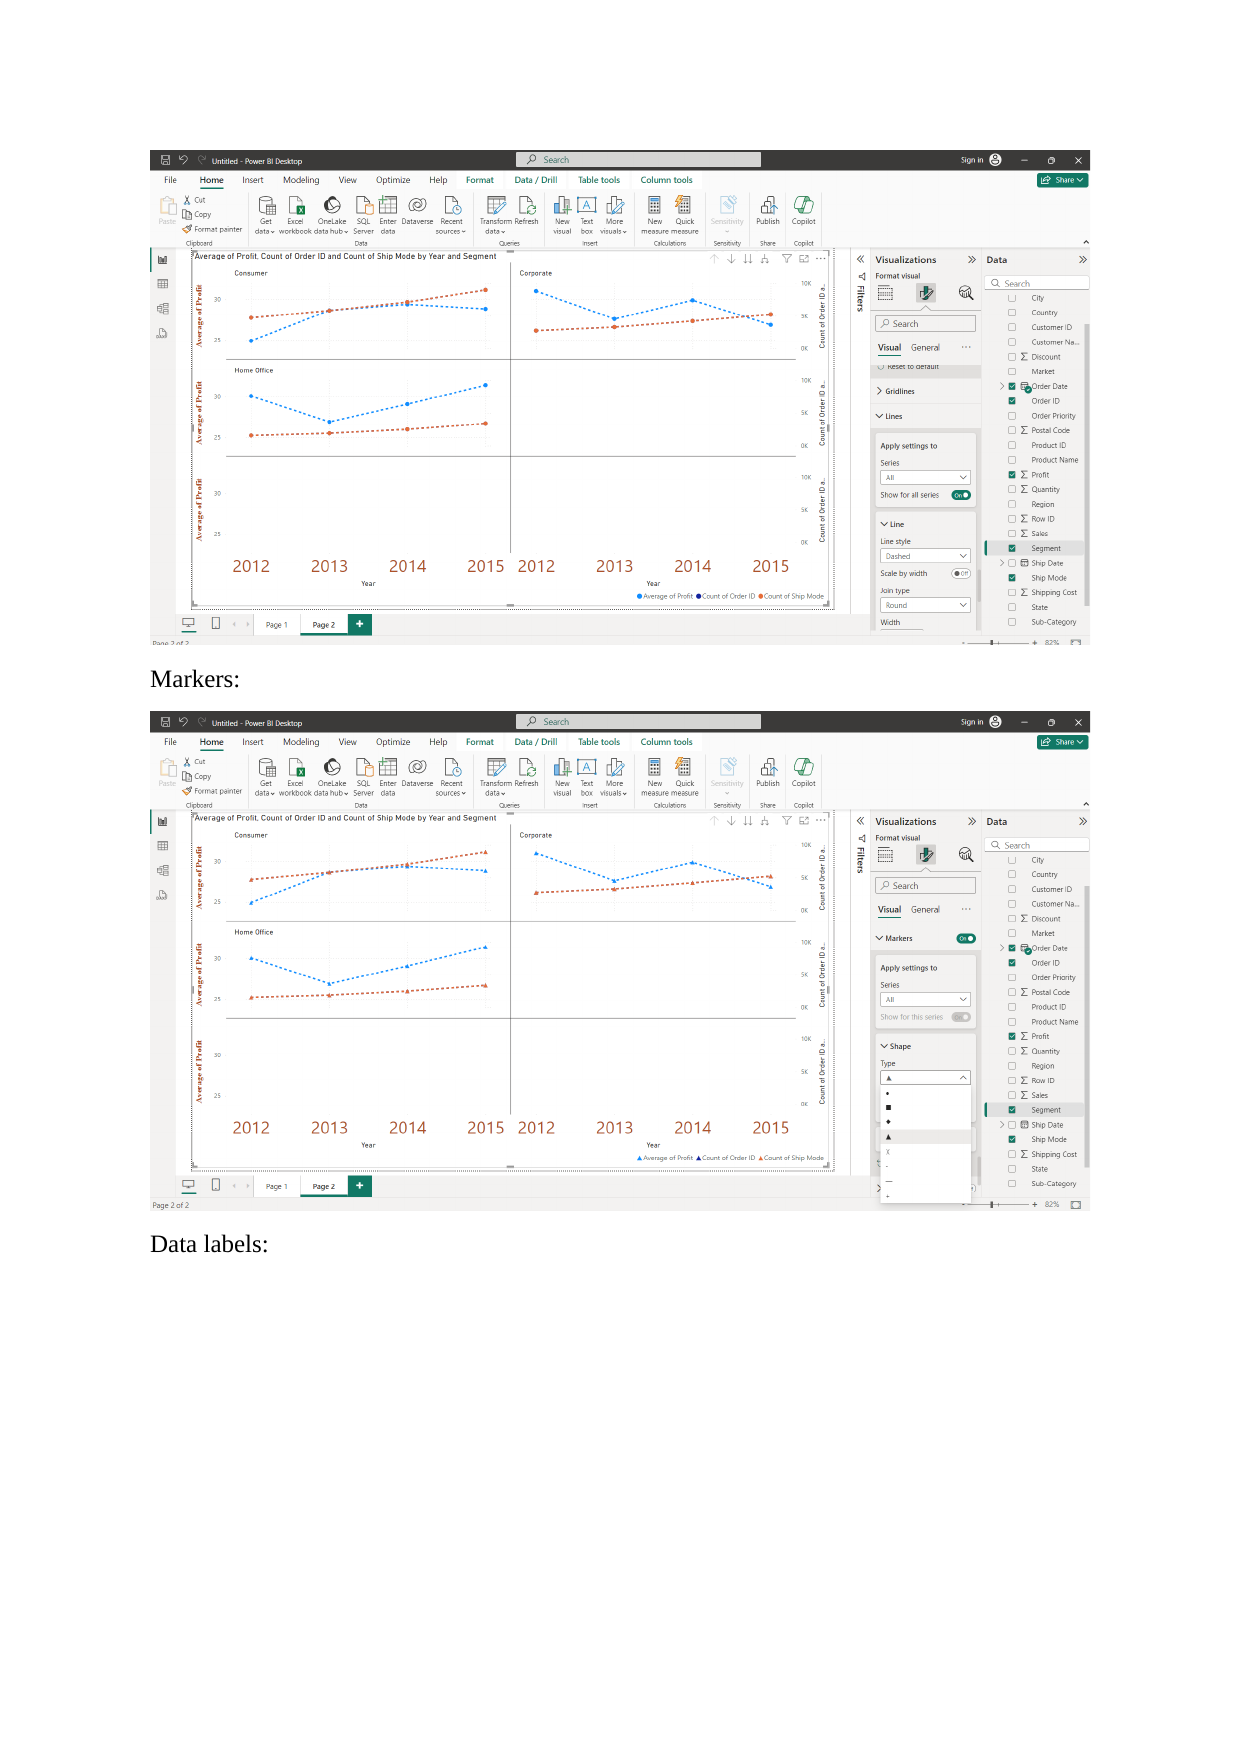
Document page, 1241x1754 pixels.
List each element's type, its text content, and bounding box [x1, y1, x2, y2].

text Markers: [150, 664, 1090, 692]
text Data labels: [150, 1229, 1090, 1258]
picture [150, 711, 1091, 1211]
picture [150, 150, 1091, 645]
